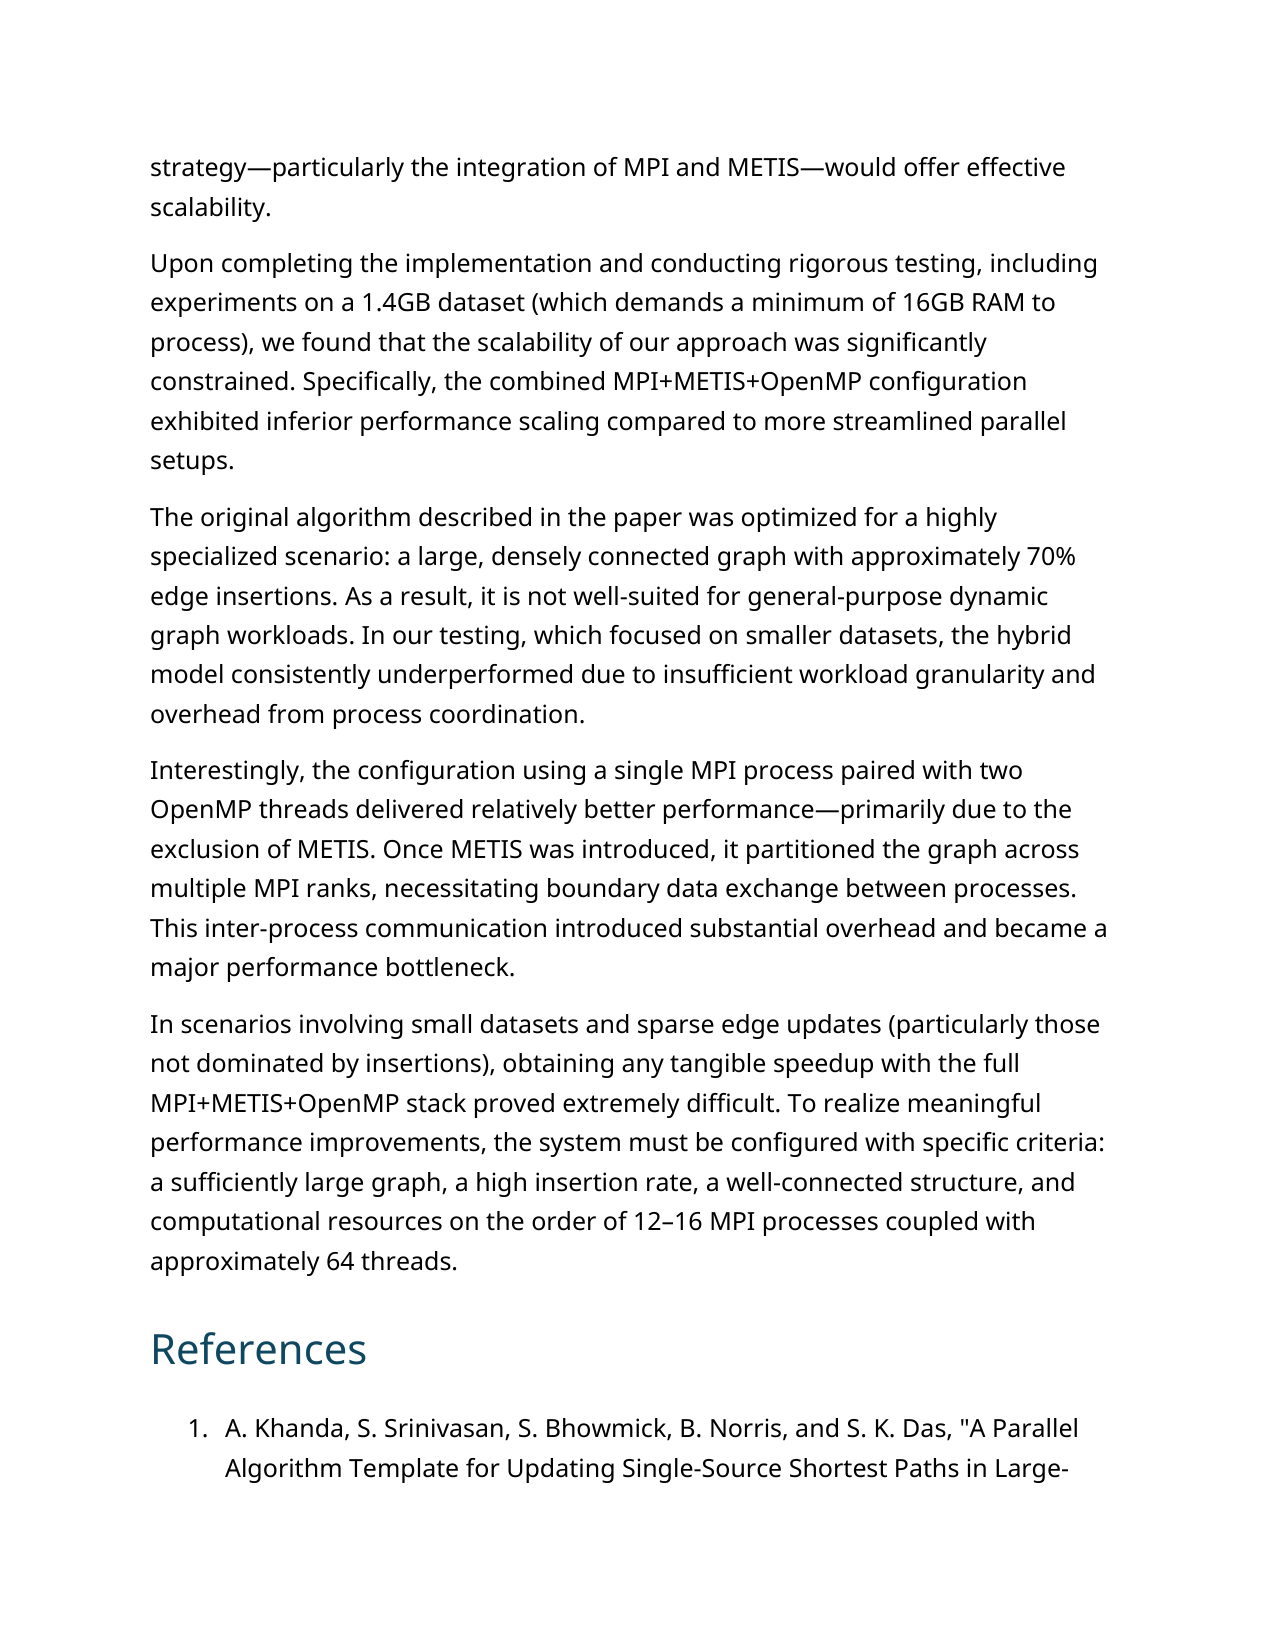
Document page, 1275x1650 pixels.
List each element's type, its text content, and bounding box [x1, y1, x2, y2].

text Interestingly, the configuration using a single MPI process paired with two OpenMP threads delivered relatively better performance—primarily due to the exclusion of METIS. Once METIS was introduced, it partitioned the graph across multiple MPI ranks, necessitating boundary data exchange between processes. This inter-process communication introduced substantial overhead and became a major performance bottleneck. [150, 753, 1125, 984]
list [187, 1411, 1125, 1484]
text Upon completing the implementation and conducting rigorous testing, including experiments on a 1.4GB dataset (which demands a minimum of 16GB RAM to process), we found that the scalability of our approach was significantly constrained. Specifically, the combined MPI+METIS+OpenMP configuration exhibited inferior performance scaling compared to more streamlined parallel setups. [150, 246, 1125, 477]
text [150, 150, 1125, 223]
text The original algorithm described in the paper was optimized for a highly specialized scenario: a large, densely connected graph with approximately 70% edge insertions. As a result, it is not well-suited for general-purpose dynamic graph workloads. In our testing, which focused on smaller datasets, the hybrid model consistently underperformed due to insufficient workload granularity and overhead from process coordination. [150, 499, 1125, 731]
subtitle References [150, 1320, 1125, 1377]
text In scenarios involving small datasets and sparse edge updates (particularly those not dominated by insertions), obtaining any tangible speedup with the full MPI+METIS+OpenMP stack proved extremely difficult. To realize meaningful performance improvements, the system must be configured with specific criteria: a sufficiently large graph, a high insertion rate, a well-connected structure, and computational resources on the order of 12–16 MPI processes coupled with approximately 64 threads. [150, 1006, 1125, 1277]
